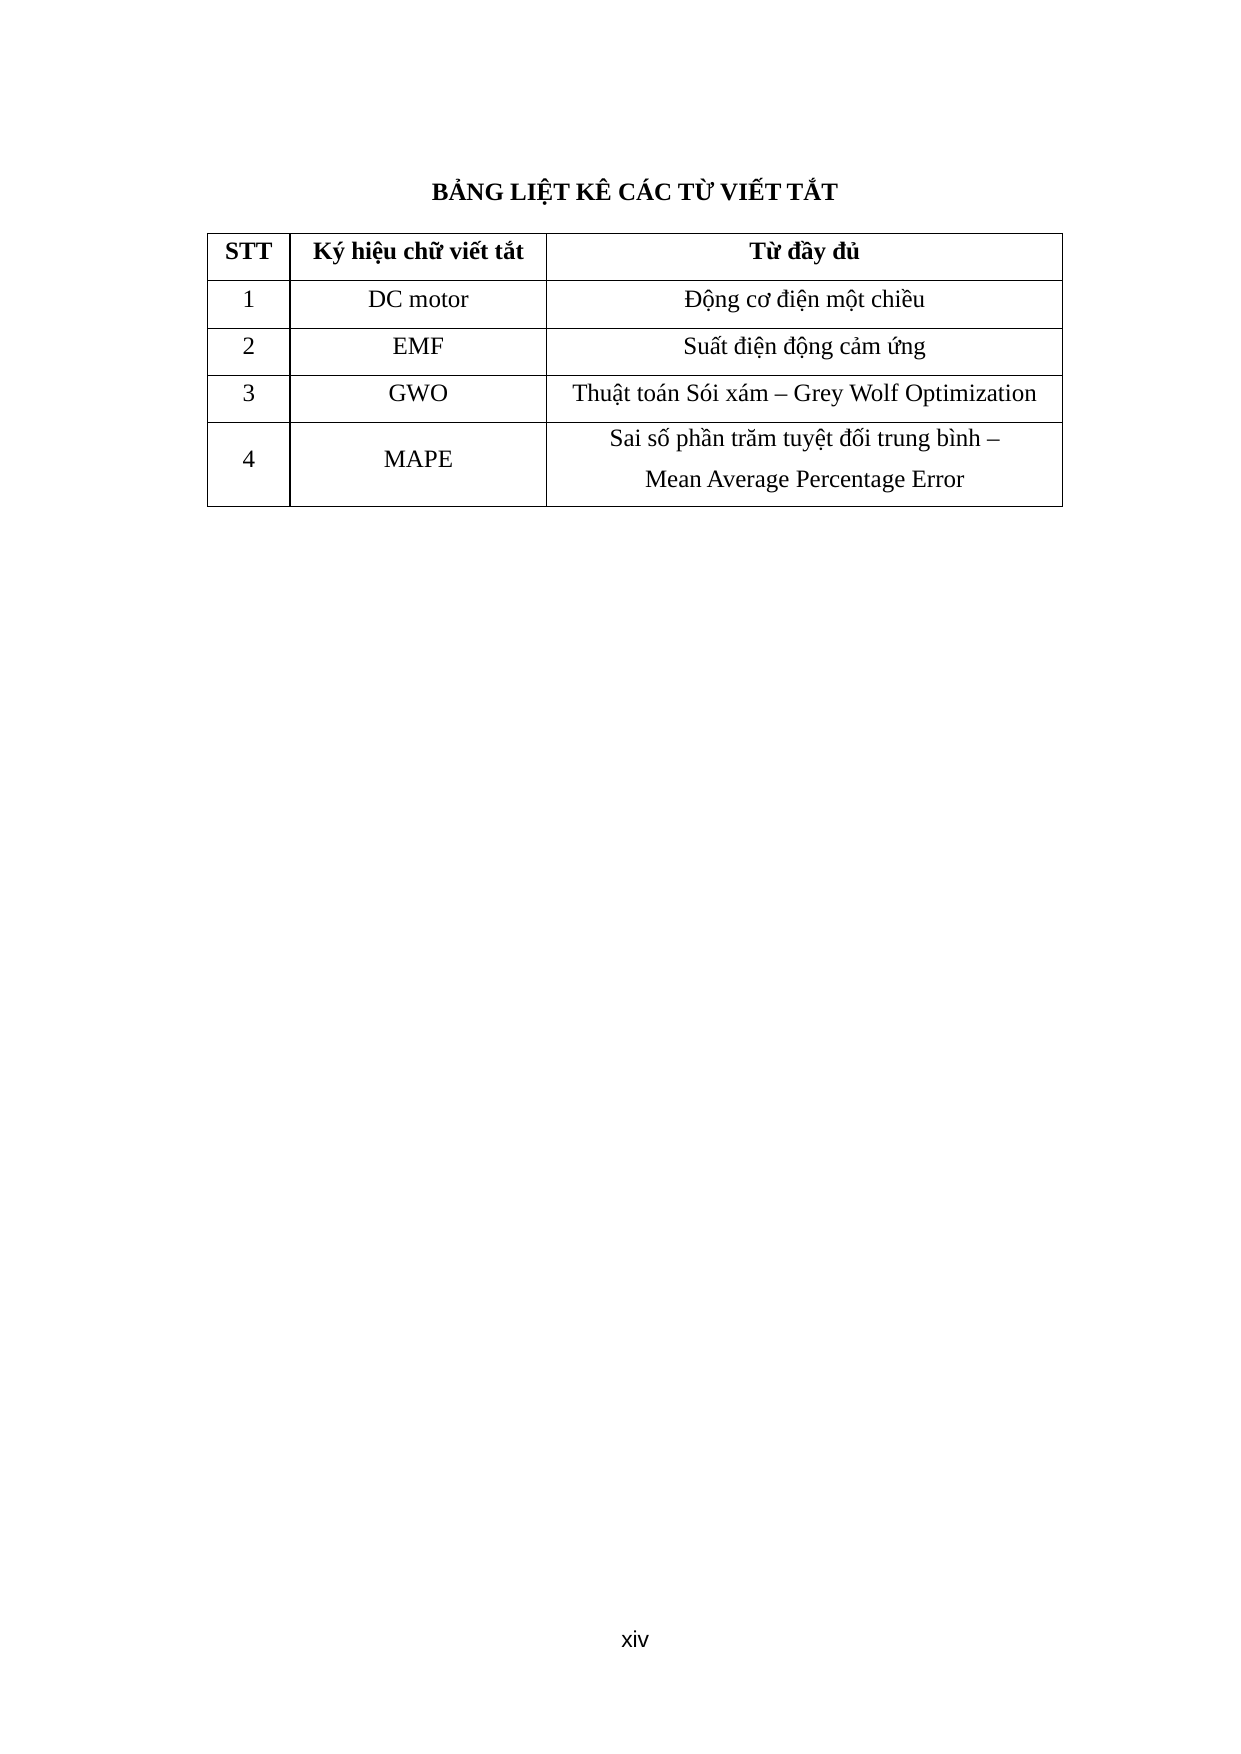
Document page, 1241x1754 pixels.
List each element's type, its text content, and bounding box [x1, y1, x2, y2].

table_cell Suất điện động cảm ứng [547, 329, 1062, 375]
table_cell Thuật toán Sói xám – Grey Wolf Optimization [547, 376, 1062, 422]
table_cell 4 [208, 423, 289, 506]
table_cell DC motor [291, 281, 546, 327]
table_cell Sai số phần trăm tuyệt đối trung bình – Mean Average Percentage Error [547, 423, 1062, 506]
table_cell 2 [208, 329, 289, 375]
table_cell GWO [291, 376, 546, 422]
table_cell Động cơ điện một chiều [547, 281, 1062, 327]
table_header Từ đầy đủ [547, 234, 1062, 280]
table_cell MAPE [291, 423, 546, 506]
subtitle BẢNG LIỆT KÊ CÁC TỪ VIẾT TẮT [207, 177, 1063, 206]
table_cell EMF [291, 329, 546, 375]
table_cell 3 [208, 376, 289, 422]
table_header STT [208, 234, 289, 280]
table_cell 1 [208, 281, 289, 327]
table_header Ký hiệu chữ viết tắt [291, 234, 546, 280]
